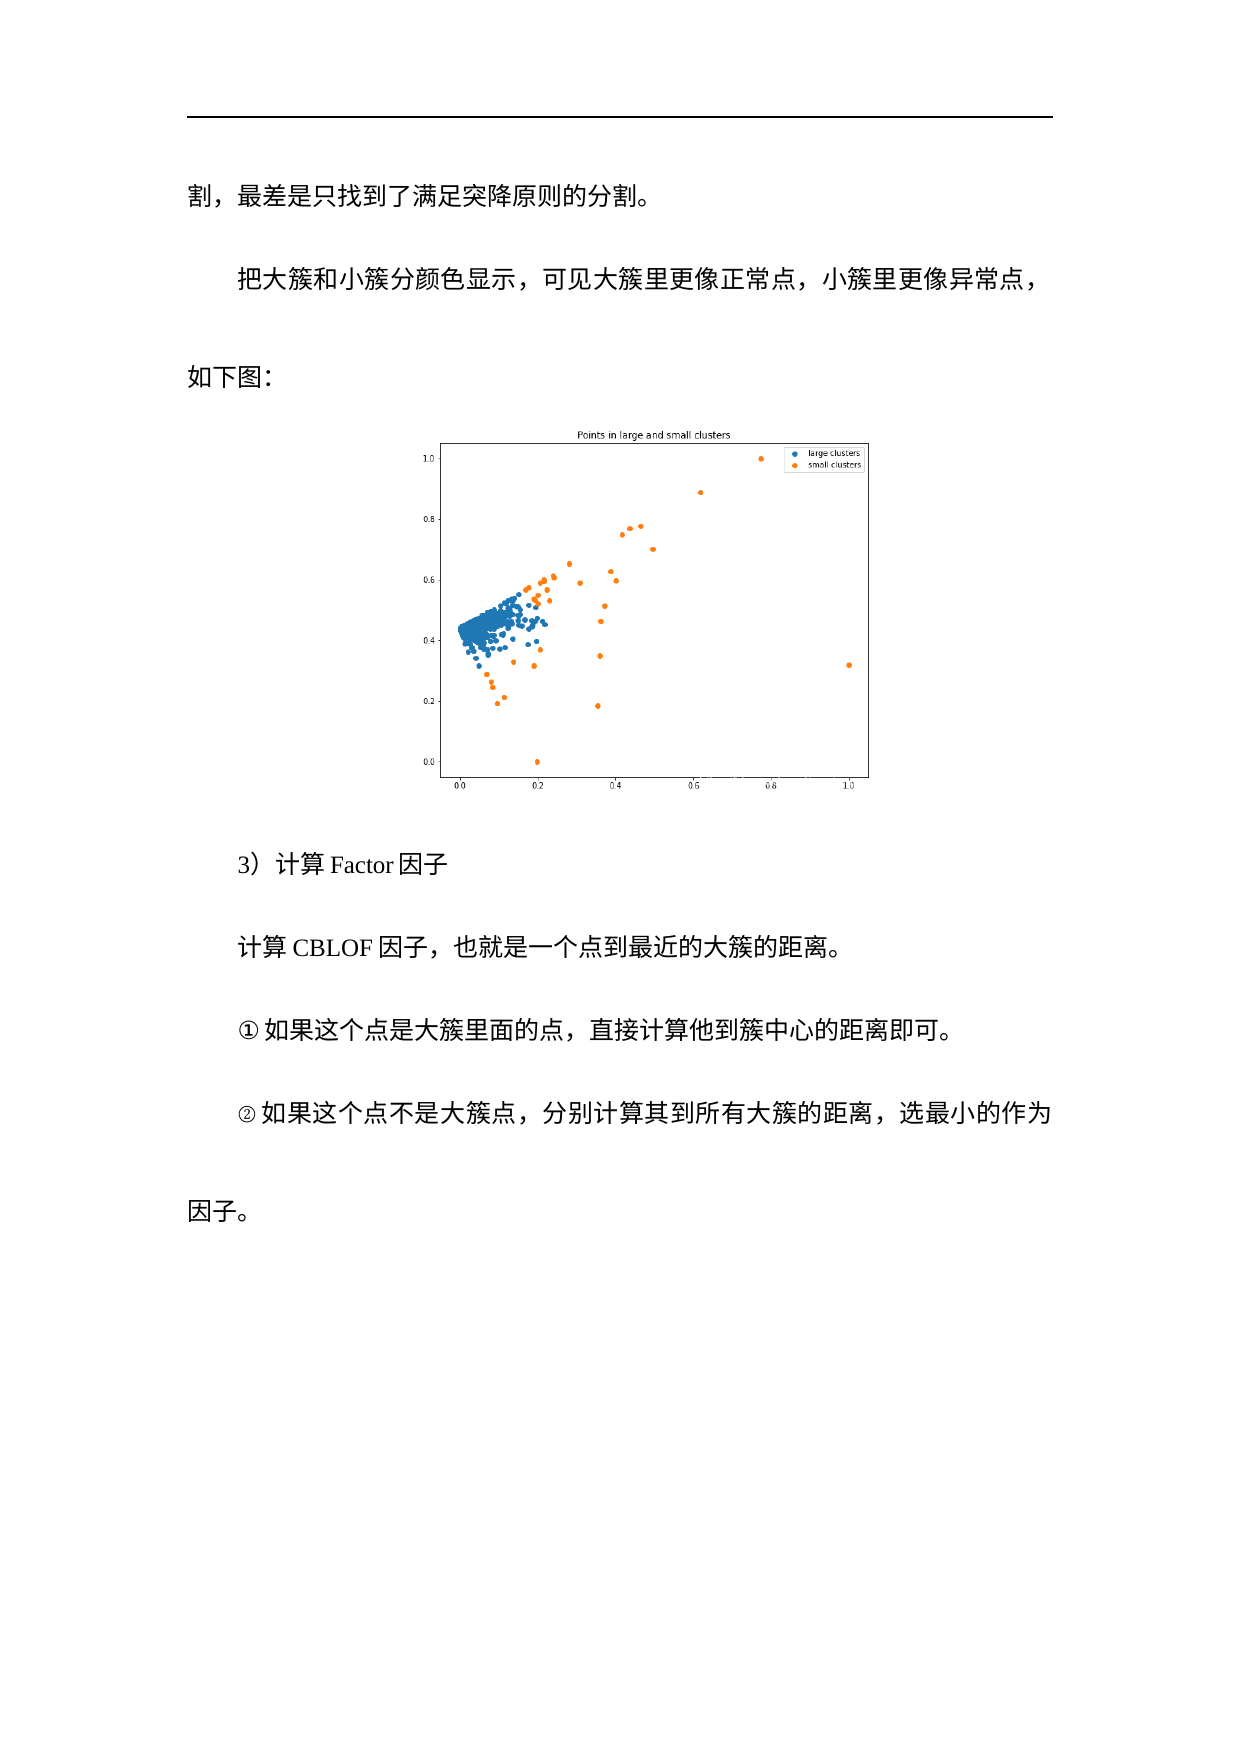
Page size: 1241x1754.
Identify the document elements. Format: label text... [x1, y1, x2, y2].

text 计算CBLOF因子，也就是一个点到最近的大簇的距离。 [187, 913, 1053, 978]
text 3）计算Factor因子 [187, 830, 1053, 895]
text ②如果这个点不是大簇点，分别计算其到所有大簇的距离，选最小的作为因子。 [187, 1079, 1053, 1242]
text 把大簇和小簇分颜色显示，可见大簇里更像正常点，小簇里更像异常点，如下图： [187, 245, 1053, 408]
picture [417, 425, 873, 795]
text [187, 162, 1053, 227]
text ①如果这个点是大簇里面的点，直接计算他到簇中心的距离即可。 [187, 996, 1053, 1061]
